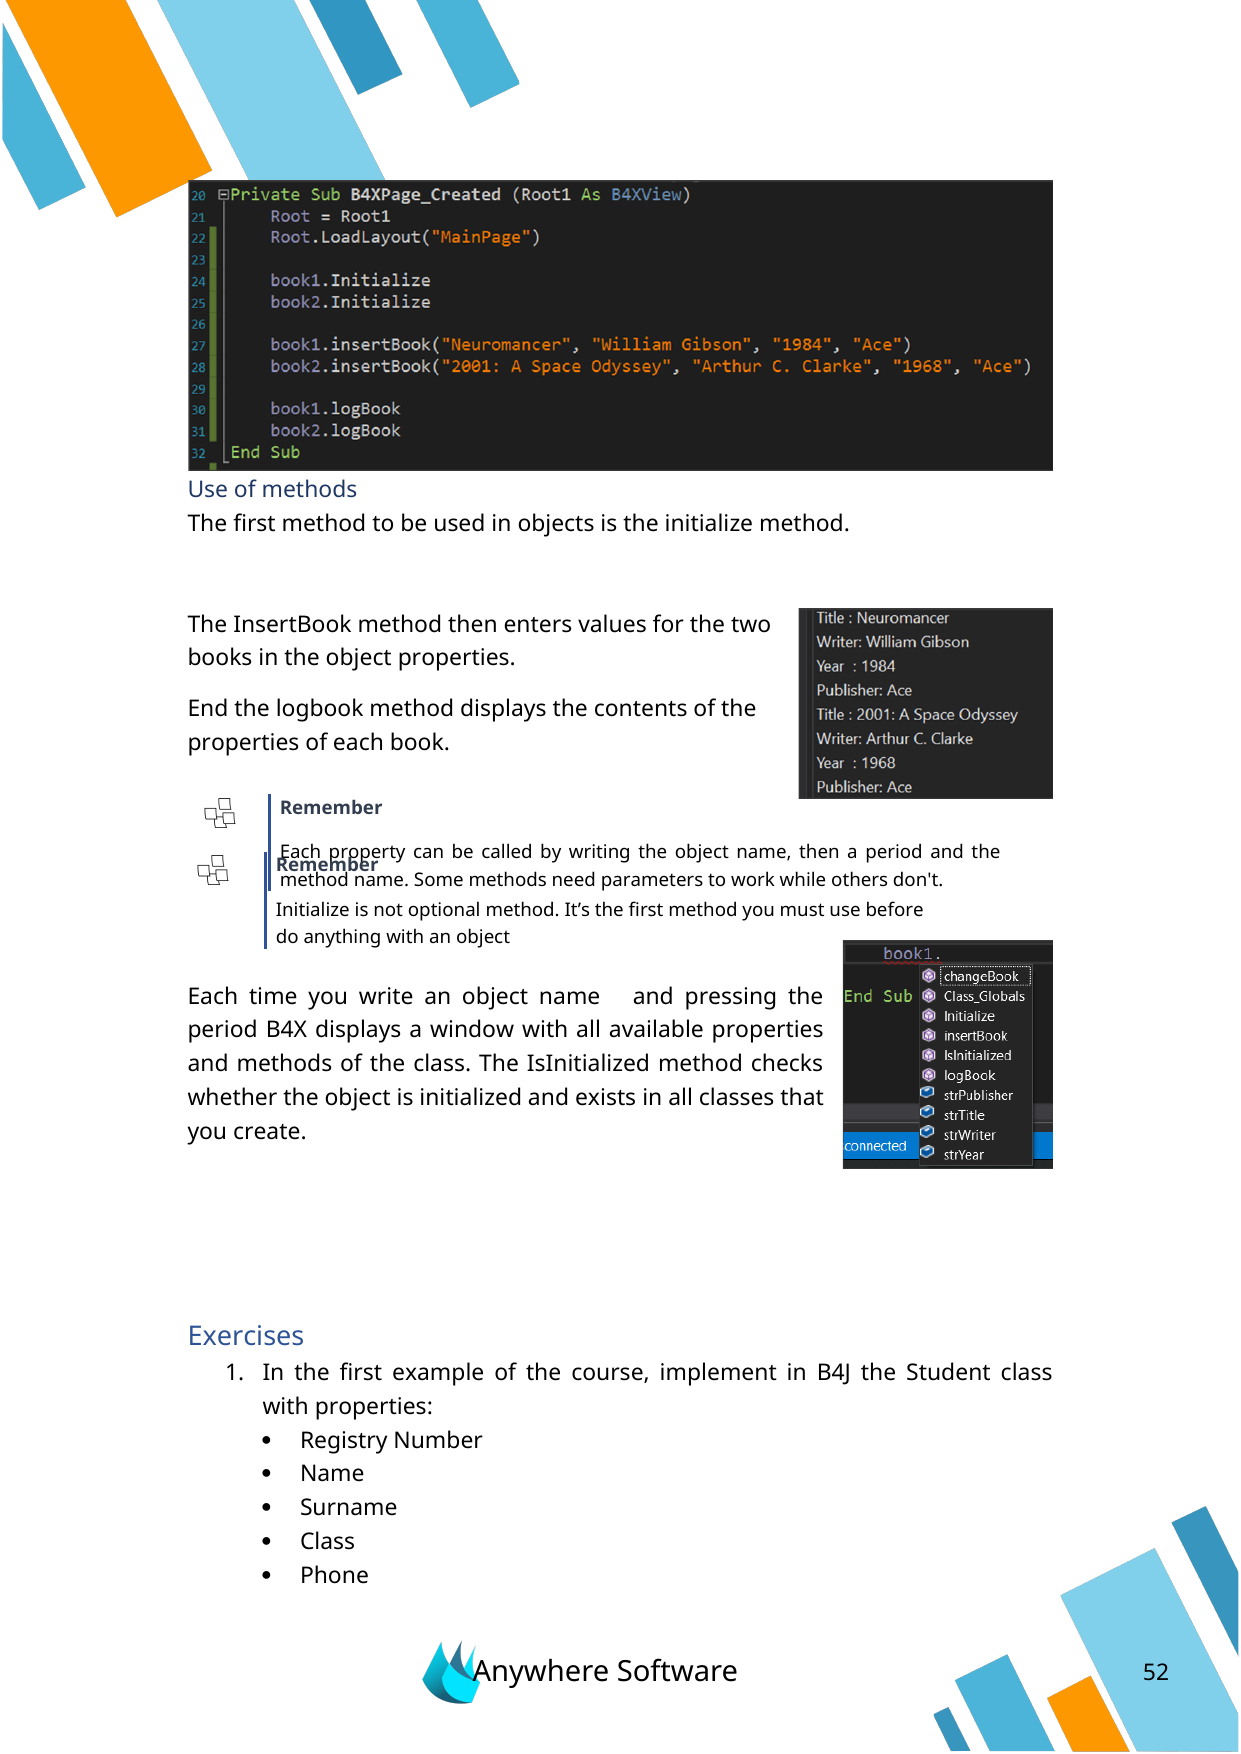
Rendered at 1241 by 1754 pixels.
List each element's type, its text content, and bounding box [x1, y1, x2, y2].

list In the first example of the course, implement in B4J the Student class with properties: [225, 1356, 1053, 1421]
picture [798, 608, 1053, 799]
list Registry Number [262, 1423, 1053, 1455]
text End the logbook method displays the contents of the properties of each book. [187, 692, 798, 757]
picture [422, 1640, 481, 1704]
text The InsertBook method then enters values for the two books in the object properties. [187, 607, 1053, 672]
list Surname [262, 1491, 1053, 1522]
picture [188, 180, 1053, 471]
subtitle Exercises [187, 1316, 1053, 1353]
list Phone [262, 1558, 1053, 1590]
list Class [262, 1525, 1053, 1556]
text Each time you write an object name and pressing the period B4X displays a window with all available properties and methods of the class. The IsInitialized method checks whether the object is initialized and exists in all classes that you create. [187, 776, 1053, 1146]
text The first method to be used in objects is the initialize method. [187, 507, 1053, 538]
picture [202, 795, 238, 831]
picture [2, 0, 520, 256]
picture [842, 940, 1053, 1169]
picture [933, 1506, 1239, 1752]
list Name [262, 1457, 1053, 1488]
picture [195, 852, 231, 888]
